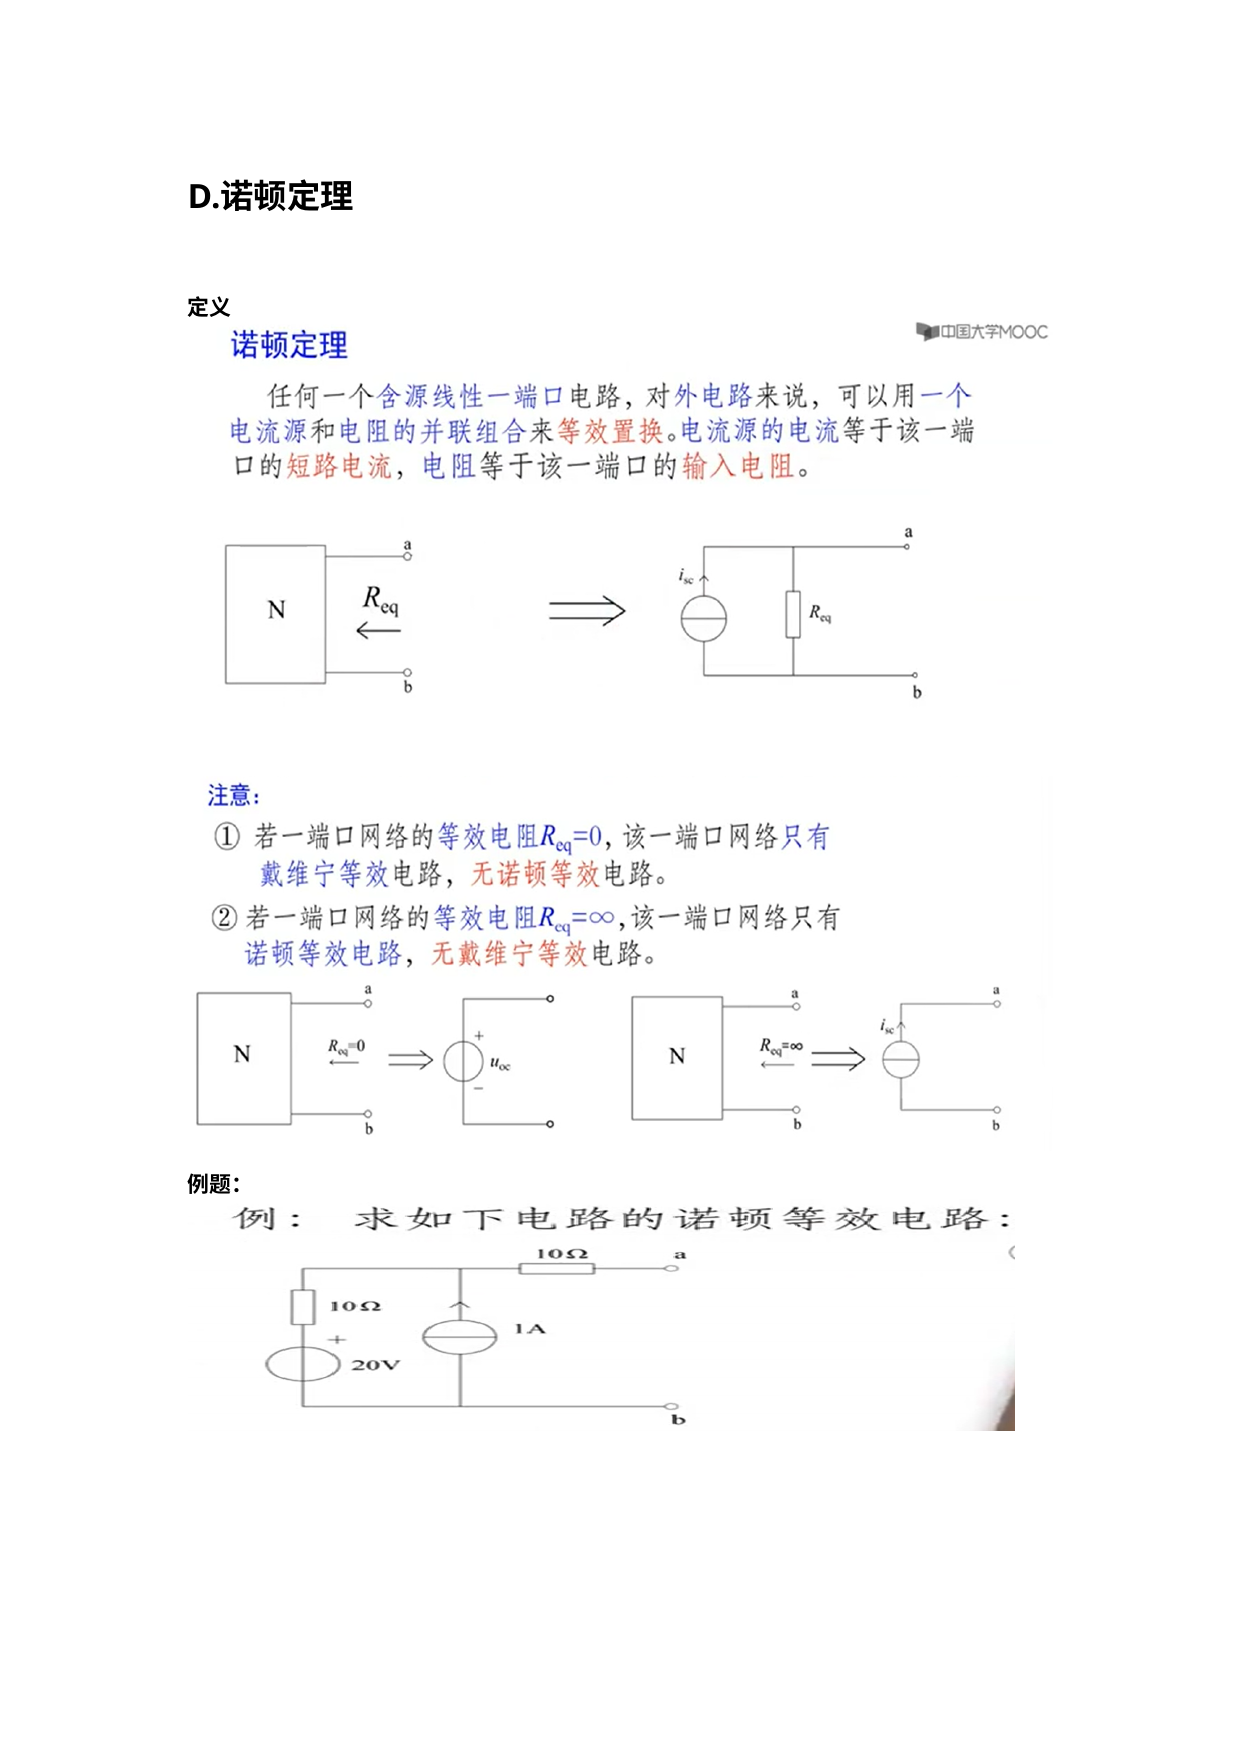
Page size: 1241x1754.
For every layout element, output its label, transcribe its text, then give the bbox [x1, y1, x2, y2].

picture [187, 321, 1053, 745]
picture [187, 776, 1053, 1151]
subtitle D.诺顿定理 [187, 162, 1053, 227]
text 定义 [187, 289, 1053, 321]
picture [187, 1199, 1015, 1431]
text 例题： [187, 1167, 1053, 1199]
